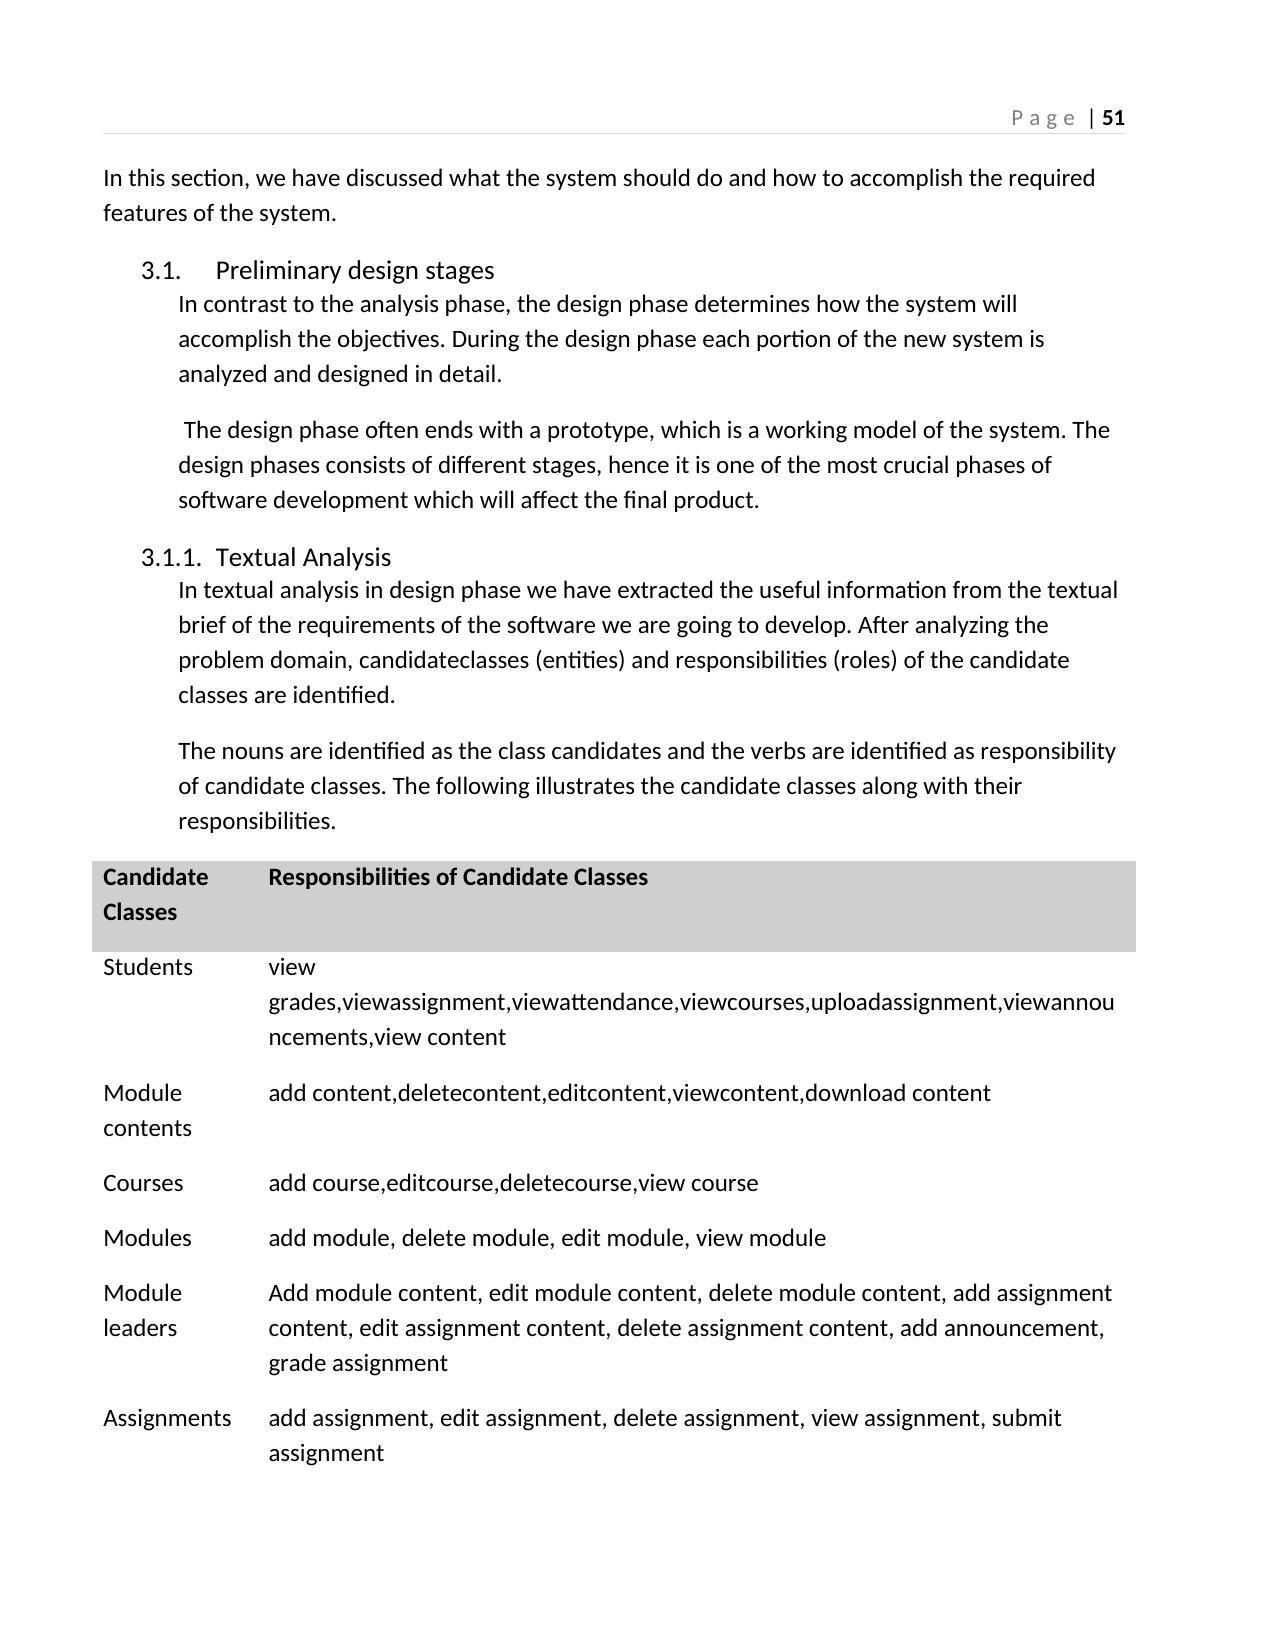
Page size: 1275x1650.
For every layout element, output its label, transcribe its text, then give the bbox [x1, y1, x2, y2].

table_cell add content,deletecontent,editcontent,viewcontent,download content [257, 1077, 1136, 1167]
text In contrast to the analysis phase, the design phase determines how the system will accomplish the objectives. During the design phase each portion of the new system is analyzed and designed in detail. [178, 288, 1125, 388]
table_cell Module leaders [92, 1278, 257, 1403]
table_header Candidate Classes [92, 861, 257, 952]
text The nouns are identified as the class candidates and the verbs are identified as responsibility of candidate classes. The following illustrates the candidate classes along with their responsibilities. [178, 736, 1125, 836]
text The design phase often ends with a prototype, which is a working model of the system. The design phases consists of different stages, hence it is one of the most crucial phases of software development which will affect the final product. [178, 414, 1125, 514]
table_cell add assignment, edit assignment, delete assignment, view assignment, submit assignment [257, 1403, 1136, 1493]
table_cell add module, delete module, edit module, view module [257, 1222, 1136, 1277]
table_cell Module contents [92, 1077, 257, 1167]
subtitle Textual Analysis [141, 540, 1125, 573]
table_cell Add module content, edit module content, delete module content, add assignment content, edit assignment content, delete assignment content, add announcement, grade assignment [257, 1278, 1136, 1403]
table_cell Students [92, 952, 257, 1077]
subtitle Preliminary design stages [141, 253, 1125, 286]
table_cell add course,editcourse,deletecourse,view course [257, 1167, 1136, 1222]
table_cell Modules [92, 1222, 257, 1277]
text In textual analysis in design phase we have extracted the useful information from the textual brief of the requirements of the software we are going to develop. After analyzing the problem domain, candidateclasses (entities) and responsibilities (roles) of the candidate classes are identified. [178, 575, 1125, 710]
table_cell Courses [92, 1167, 257, 1222]
table_header Responsibilities of Candidate Classes [257, 861, 1136, 952]
table_cell view grades,viewassignment,viewattendance,viewcourses,uploadassignment,viewannouncements,view content [257, 952, 1136, 1077]
table_cell Assignments [92, 1403, 257, 1493]
text In this section, we have discussed what the system should do and how to accomplish the required features of the system. [103, 162, 1125, 228]
